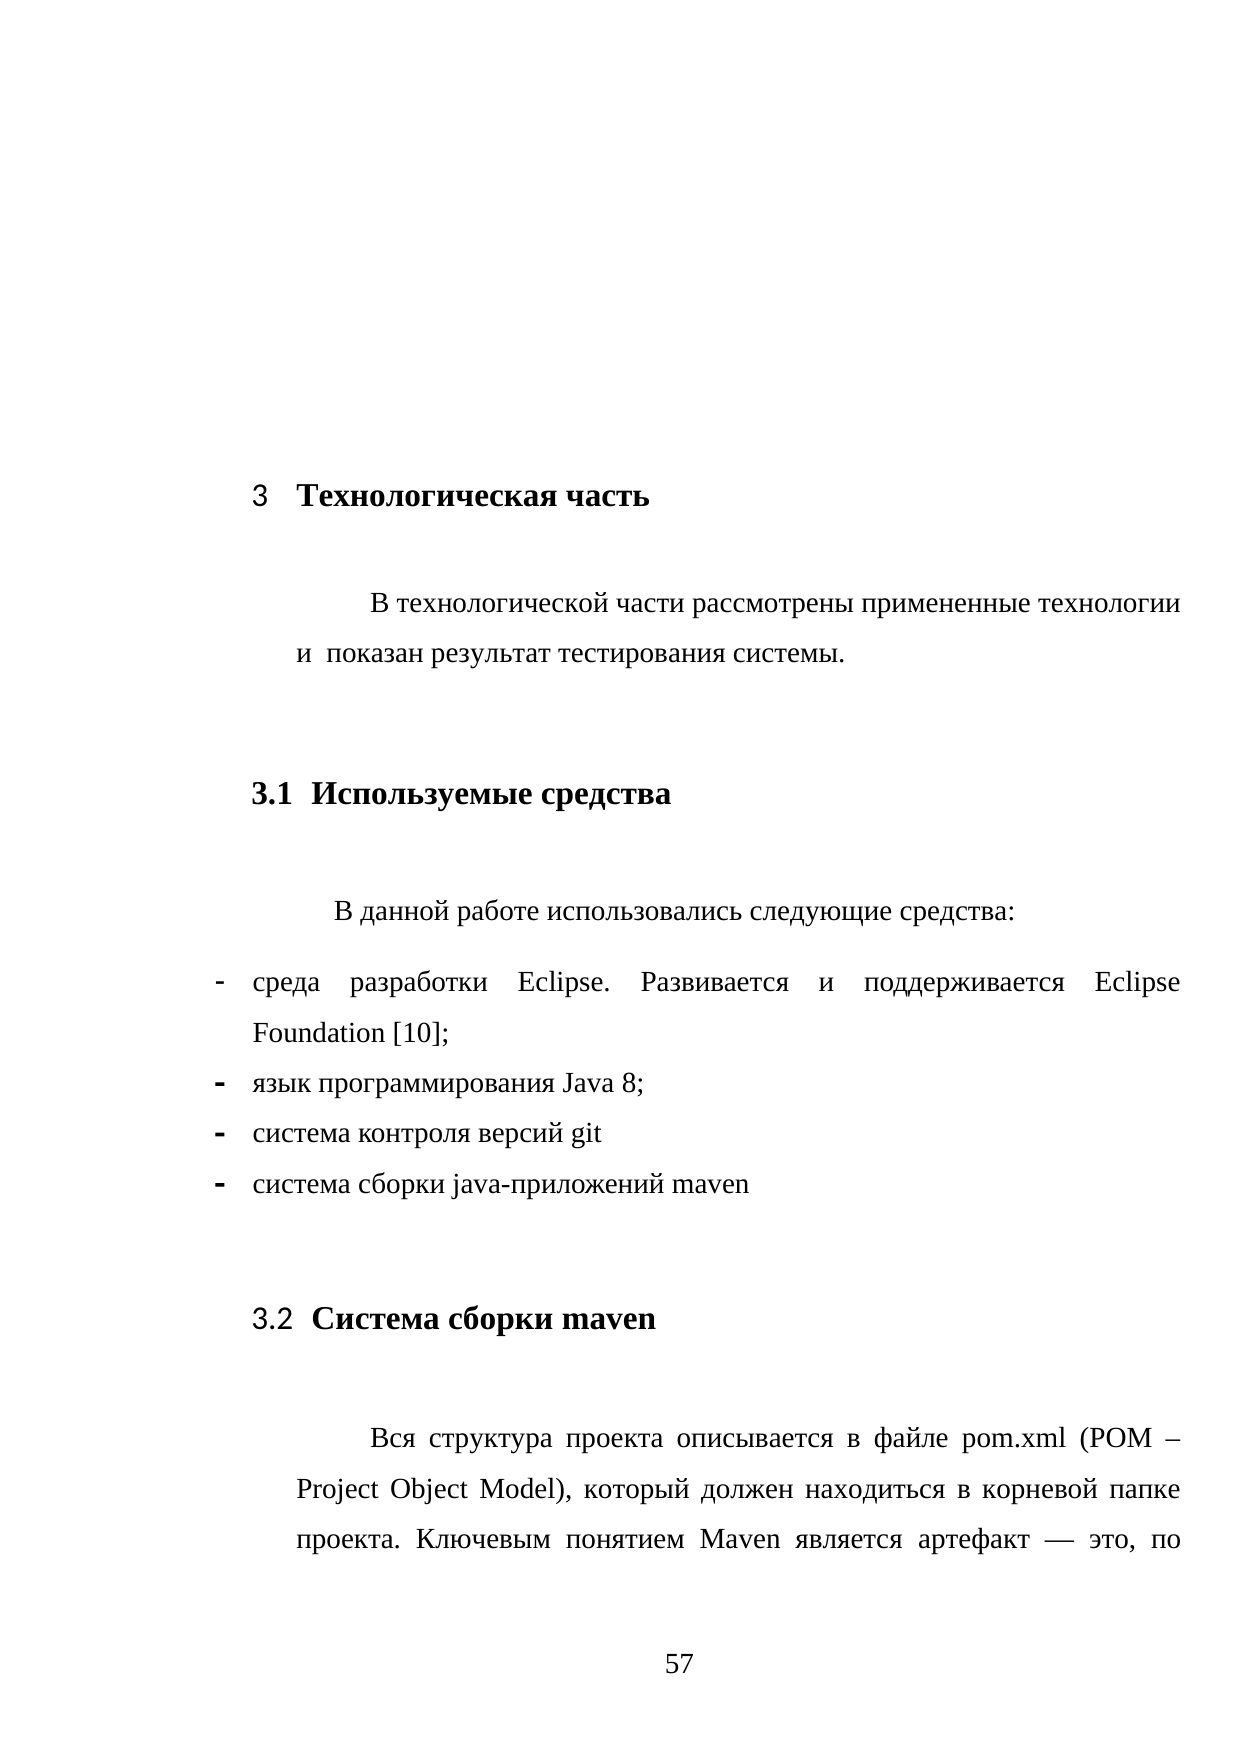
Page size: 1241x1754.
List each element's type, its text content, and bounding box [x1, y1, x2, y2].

text В технологической части рассмотрены примененные технологии и показан результат тестирования системы. [296, 585, 1181, 669]
list система контроля версий git [215, 1116, 1181, 1149]
text В данной работе использовались следующие средства: [296, 893, 1181, 927]
list язык программирования Java 8; [215, 1065, 1181, 1099]
subtitle Используемые средства [251, 773, 1181, 812]
list система сборки java-приложений maven [215, 1166, 1181, 1200]
subtitle Система сборки maven [251, 1297, 1181, 1338]
subtitle Технологическая часть [251, 474, 1181, 514]
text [296, 1421, 1181, 1555]
list среда разработки Eclipse. Развивается и поддерживается Eclipse Foundation [10]; [215, 964, 1181, 1048]
